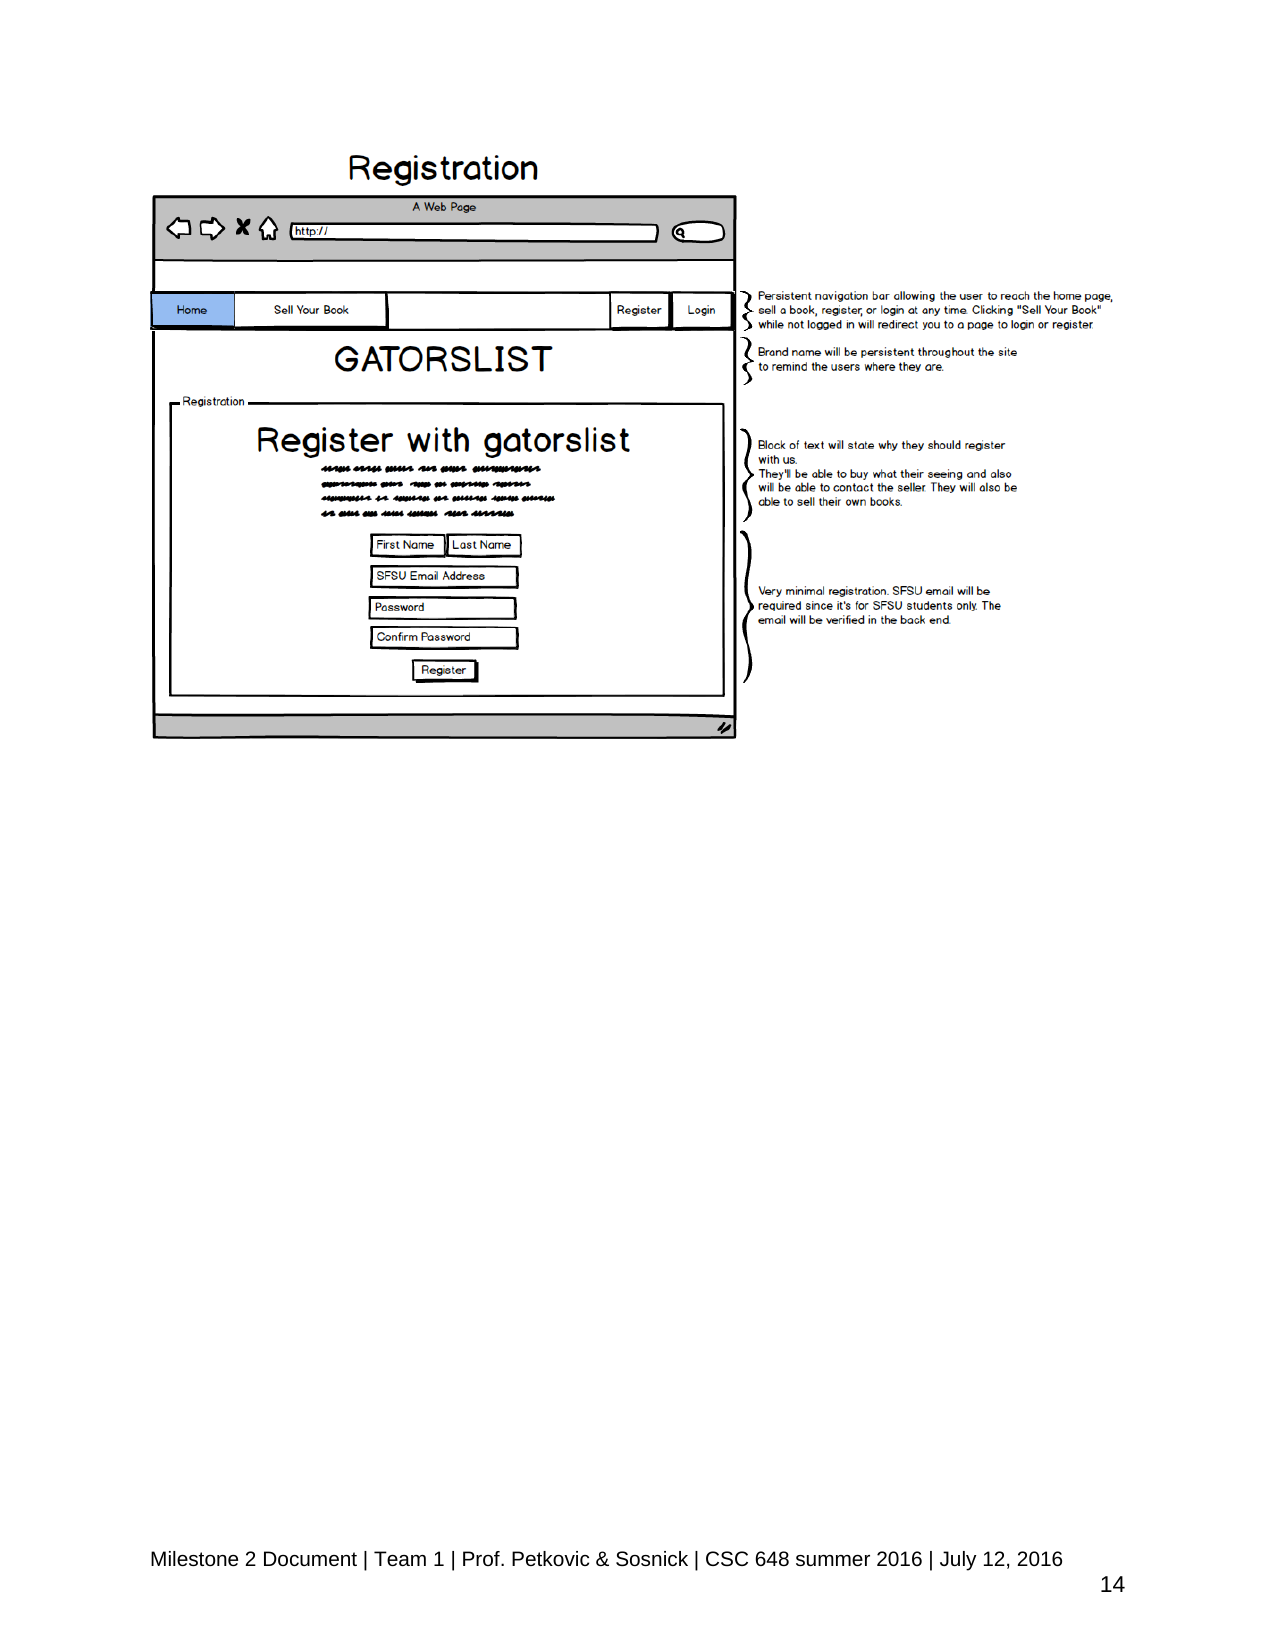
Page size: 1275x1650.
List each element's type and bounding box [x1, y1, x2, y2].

picture [150, 150, 1125, 739]
